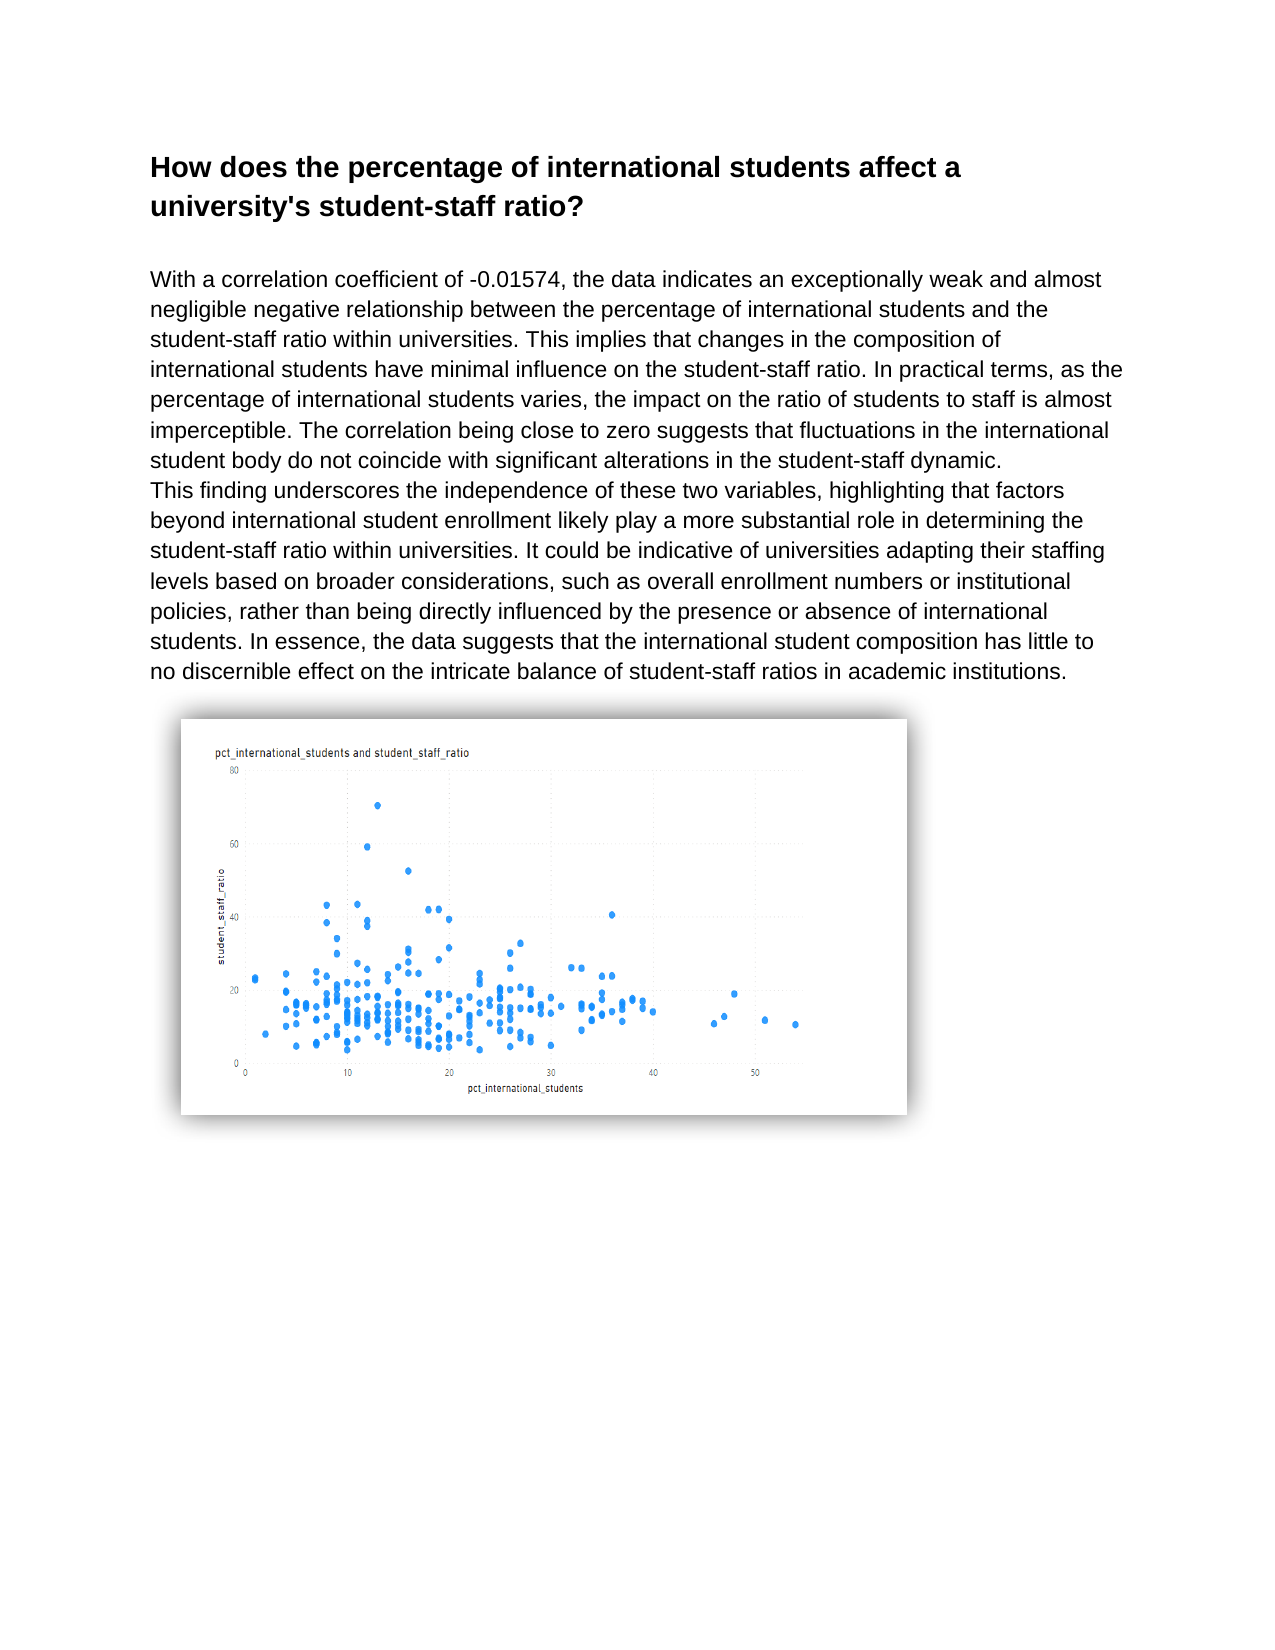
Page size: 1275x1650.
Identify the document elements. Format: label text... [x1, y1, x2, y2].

picture [181, 719, 907, 1115]
text How does the percentage of international students affect a university's student-staff ratio? [150, 150, 1125, 222]
text With a correlation coefficient of -0.01574, the data indicates an exceptionally weak and almost negligible negative relationship between the percentage of international students and the student-staff ratio within universities. This implies that changes in the composition of international students have minimal influence on the student-staff ratio. In practical terms, as the percentage of international students varies, the impact on the ratio of students to staff is almost imperceptible. The correlation being close to zero suggests that fluctuations in the international student body do not coincide with significant alterations in the student-staff dynamic. [150, 266, 1125, 473]
